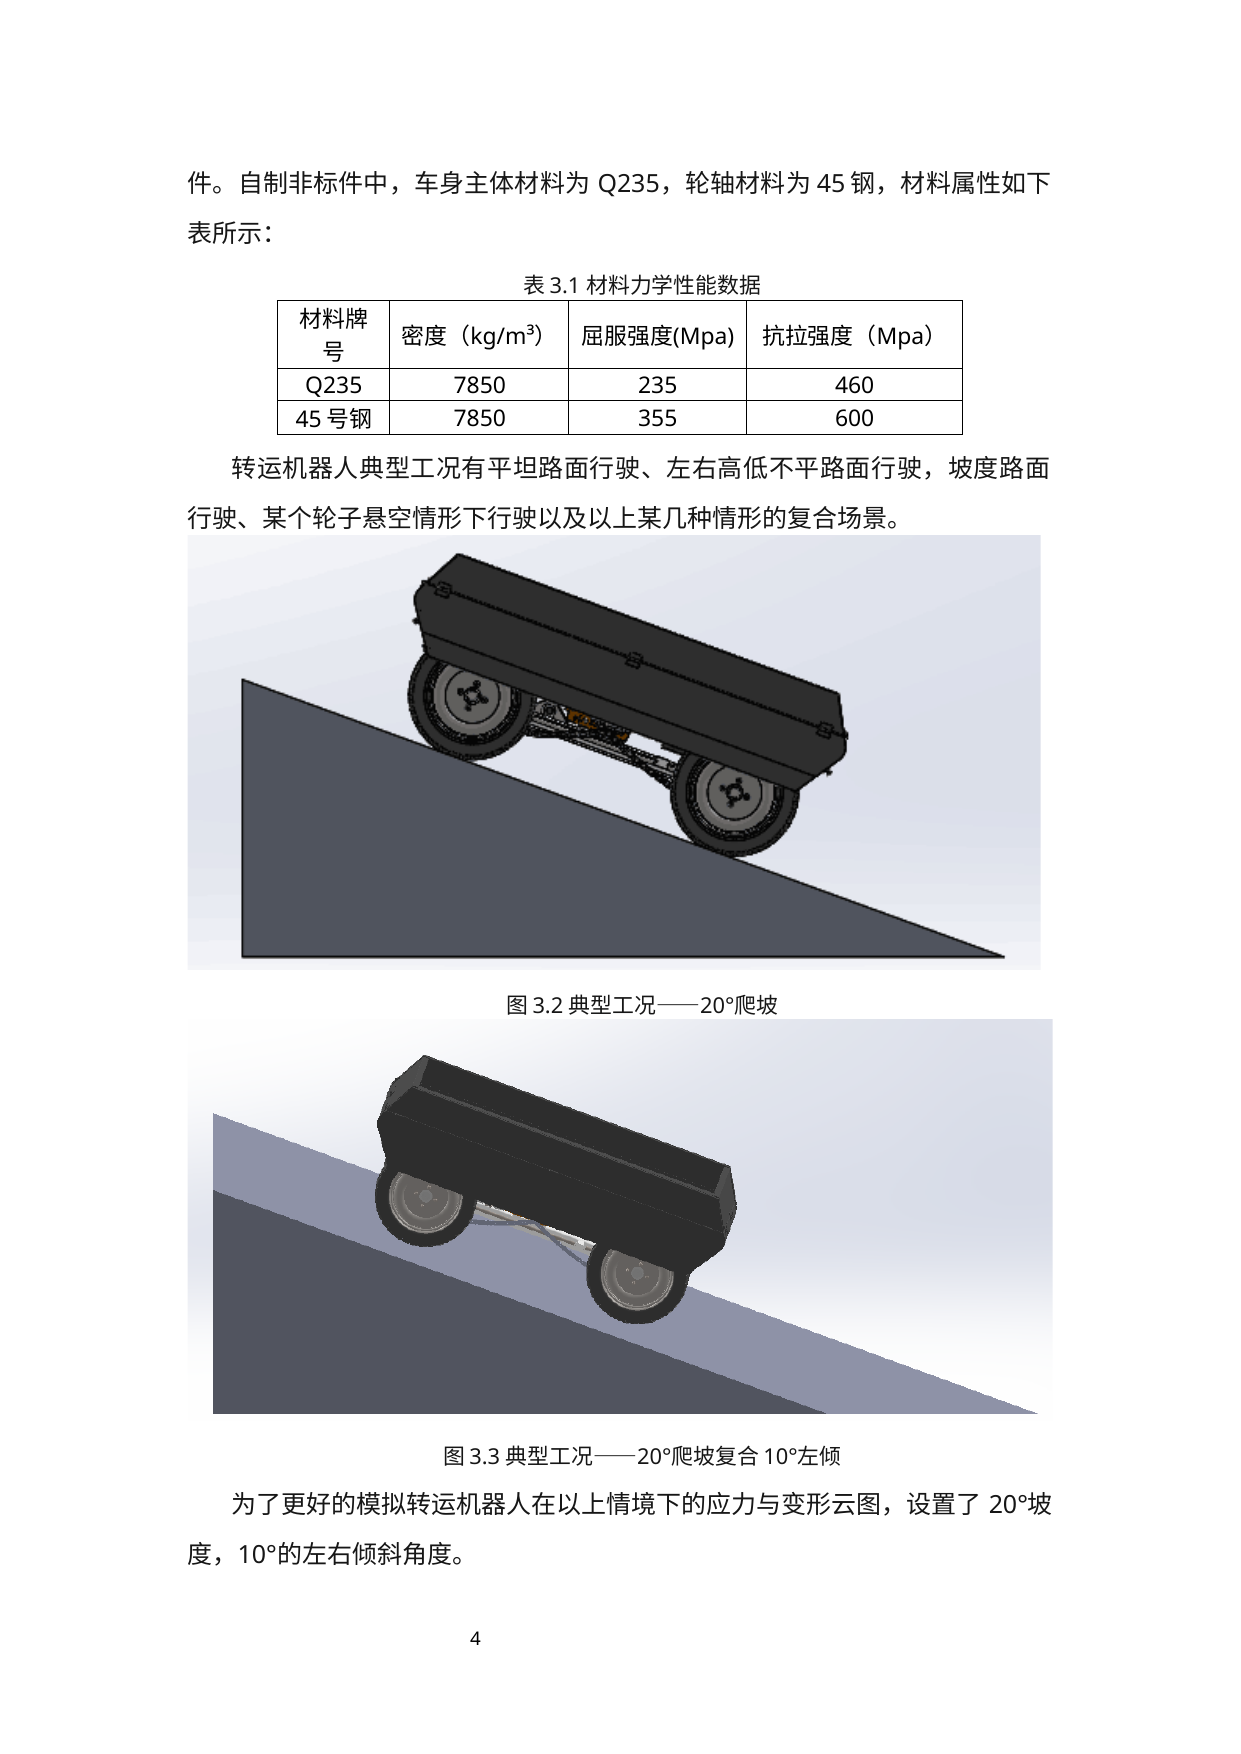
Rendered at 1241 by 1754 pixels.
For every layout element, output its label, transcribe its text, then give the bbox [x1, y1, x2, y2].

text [187, 150, 1053, 250]
table_cell 235 [569, 369, 746, 400]
picture [187, 1019, 1053, 1421]
table_cell 600 [747, 401, 962, 434]
text 图3.2 典型工况——20°爬坡 [187, 969, 1053, 1019]
table_cell 7850 [390, 401, 568, 434]
table_cell 7850 [390, 369, 568, 400]
table_header 密度（kg/m³） [390, 301, 568, 367]
table_cell 355 [569, 401, 746, 434]
text 表3.1 材料力学性能数据 [187, 250, 1053, 300]
table_header 屈服强度(Mpa) [569, 301, 746, 367]
table_header 材料牌号 [278, 301, 389, 367]
table_cell Q235 [278, 369, 389, 400]
text 为了更好的模拟转运机器人在以上情境下的应力与变形云图，设置了20°坡度，10°的左右倾斜角度。 [187, 1471, 1053, 1571]
text 转运机器人典型工况有平坦路面行驶、左右高低不平路面行驶，坡度路面行驶、某个轮子悬空情形下行驶以及以上某几种情形的复合场景。 [187, 435, 1053, 535]
table_cell 45号钢 [278, 401, 389, 434]
text 图3.3 典型工况——20°爬坡复合10°左倾 [187, 1421, 1053, 1471]
table_cell 460 [747, 369, 962, 400]
picture [187, 535, 1041, 970]
table_header 抗拉强度（Mpa） [747, 301, 962, 367]
